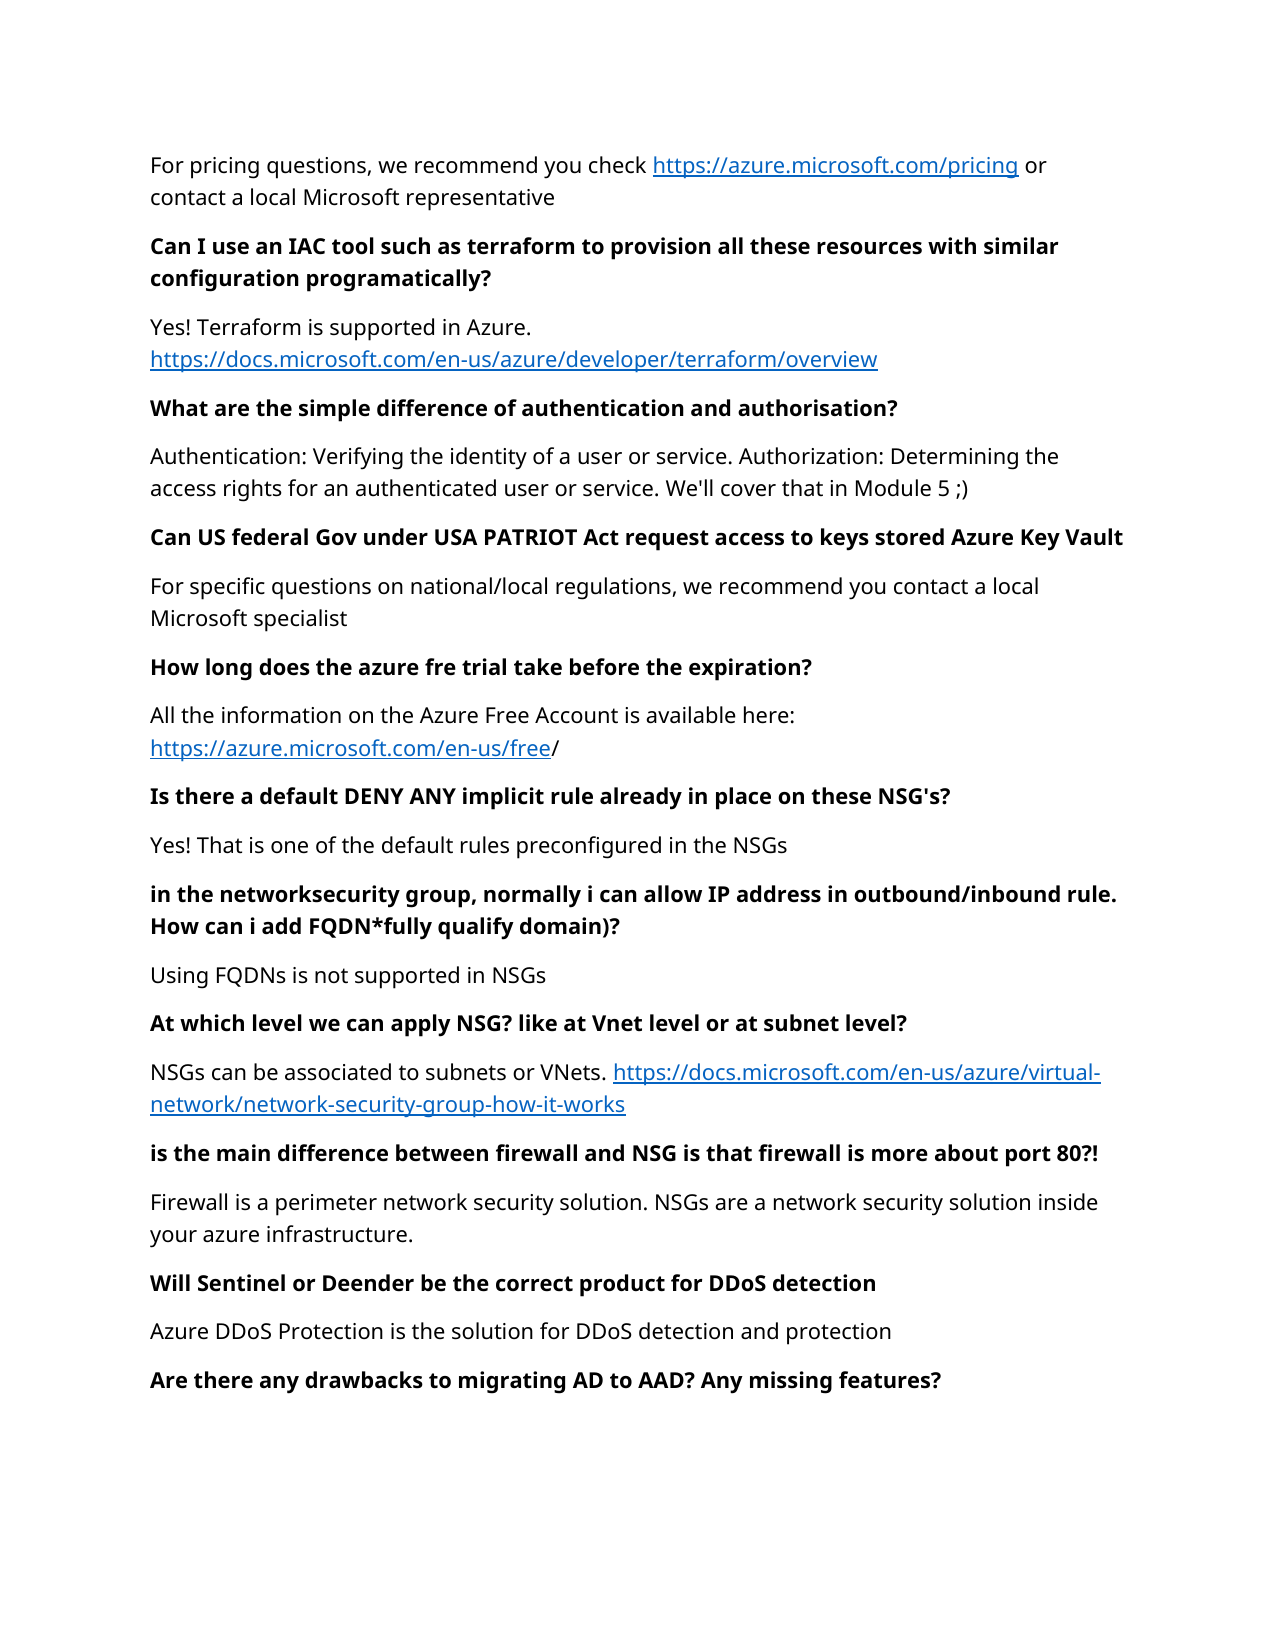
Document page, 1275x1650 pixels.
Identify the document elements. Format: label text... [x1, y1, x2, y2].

text Will Sentinel or Deender be the correct product for DDoS detection [150, 1267, 1125, 1297]
text What are the simple difference of authentication and authorisation? [150, 392, 1125, 422]
text All the information on the Azure Free Account is available here: https://azure.microsoft.com/en-us/free/ [150, 700, 1125, 762]
text For pricing questions, we recommend you check https://azure.microsoft.com/pricing or contact a local Microsoft representative [150, 150, 1125, 212]
text is the main difference between firewall and NSG is that firewall is more about port 80?! [150, 1138, 1125, 1168]
text Firewall is a perimeter network security solution. NSGs are a network security solution inside your azure infrastructure. [150, 1187, 1125, 1248]
text For specific questions on national/local regulations, we recommend you contact a local Microsoft specialist [150, 571, 1125, 633]
text How long does the azure fre trial take before the expiration? [150, 652, 1125, 681]
text Authentication: Verifying the identity of a user or service. Authorization: Determining the access rights for an authenticated user or service. We'll cover that in Module 5 ;) [150, 441, 1125, 503]
text Using FQDNs is not supported in NSGs [150, 959, 1125, 989]
text NSGs can be associated to subnets or VNets. https://docs.microsoft.com/en-us/azure/virtual-network/network-security-group-how-it-works [150, 1057, 1125, 1119]
text Can I use an IAC tool such as terraform to provision all these resources with similar configuration programatically? [150, 231, 1125, 293]
text Yes! That is one of the default rules preconfigured in the NSGs [150, 830, 1125, 860]
text Is there a default DENY ANY implicit rule already in place on these NSG's? [150, 781, 1125, 811]
text At which level we can apply NSG? like at Vnet level or at subnet level? [150, 1008, 1125, 1038]
text Are there any drawbacks to migrating AD to AAD? Any missing features? [150, 1365, 1125, 1395]
text Can US federal Gov under USA PATRIOT Act request access to keys stored Azure Key Vault [150, 522, 1125, 552]
text Azure DDoS Protection is the solution for DDoS detection and protection [150, 1316, 1125, 1346]
text Yes! Terraform is supported in Azure. https://docs.microsoft.com/en-us/azure/developer/terraform/overview [150, 312, 1125, 373]
text in the networksecurity group, normally i can allow IP address in outbound/inbound rule. How can i add FQDN*fully qualify domain)? [150, 879, 1125, 941]
